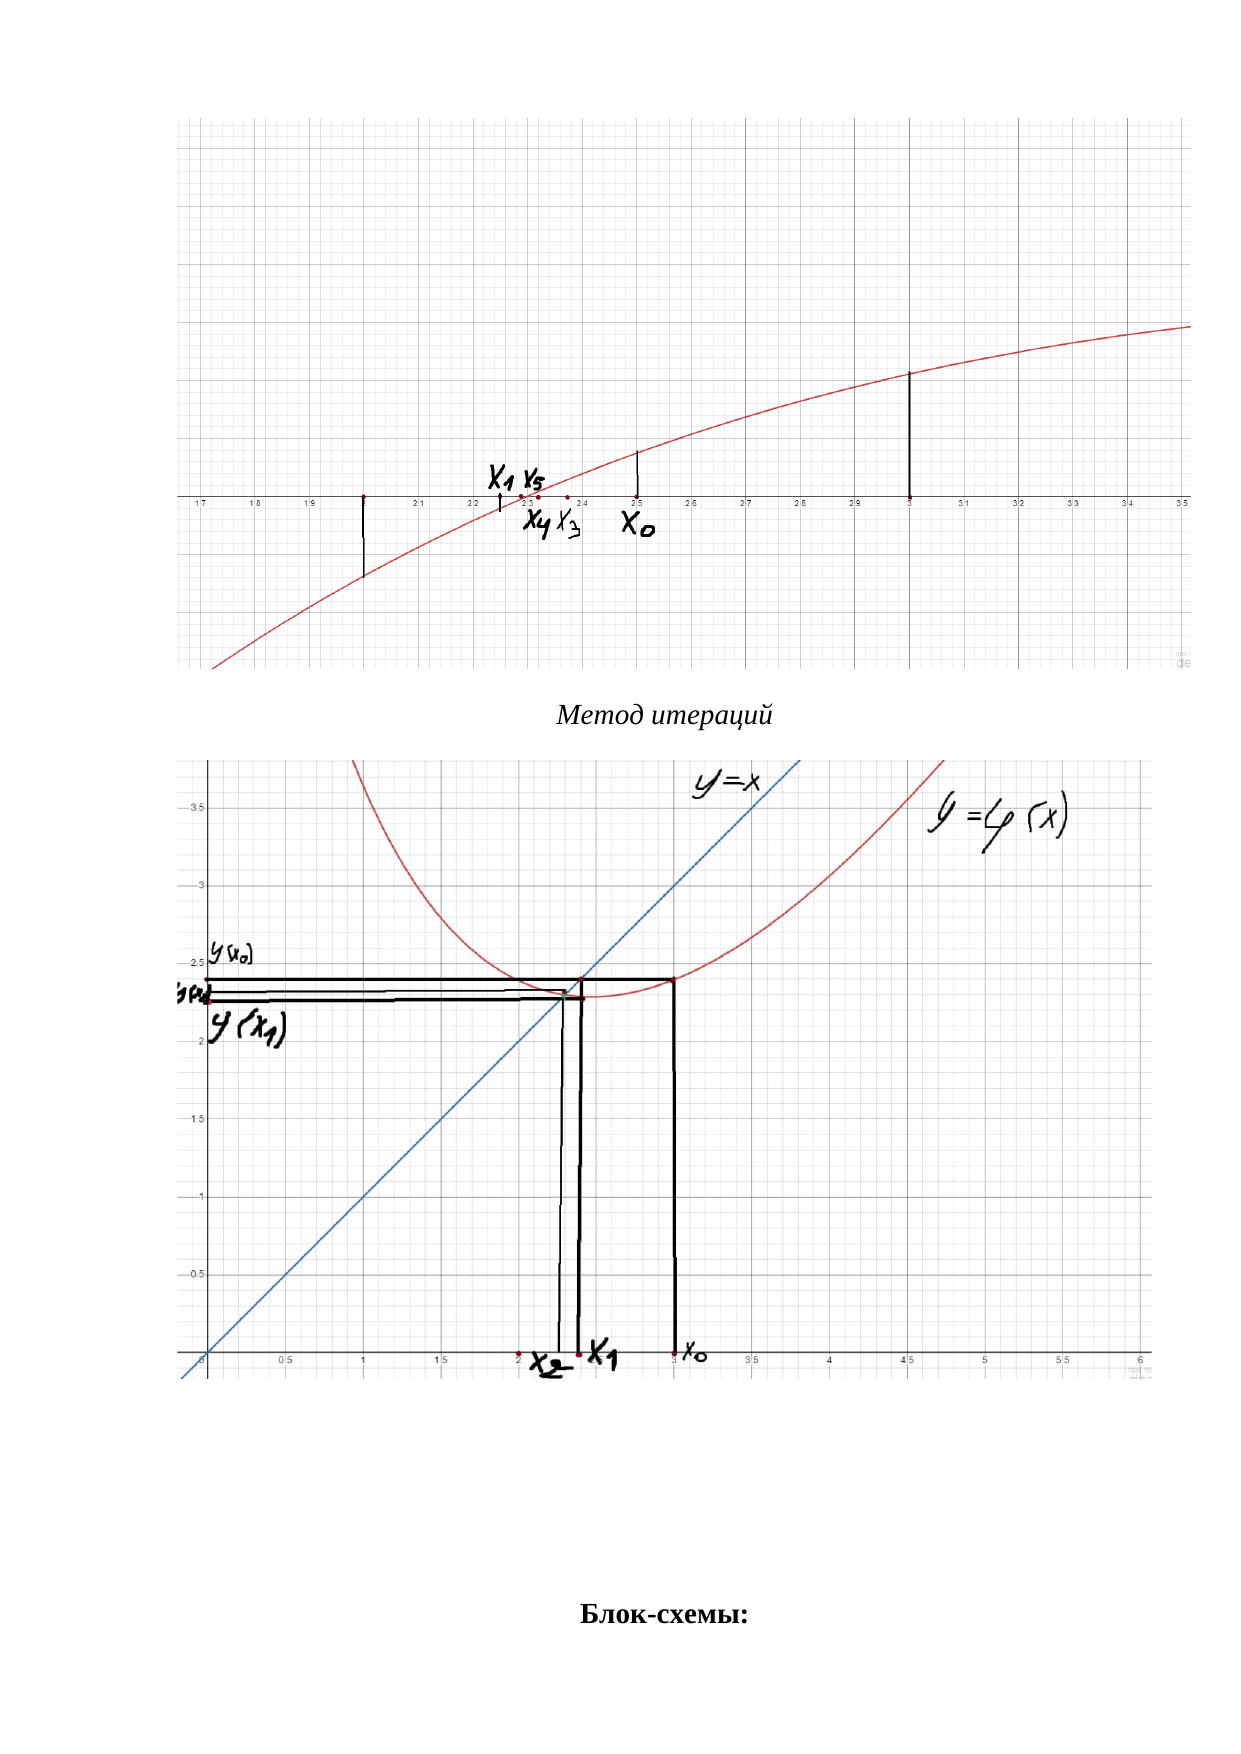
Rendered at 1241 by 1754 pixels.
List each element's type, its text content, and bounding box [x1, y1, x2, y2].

text Метод итераций [177, 697, 1152, 731]
picture [177, 760, 1152, 1379]
text Блок-схемы: [177, 1596, 1152, 1630]
picture [177, 118, 1191, 669]
